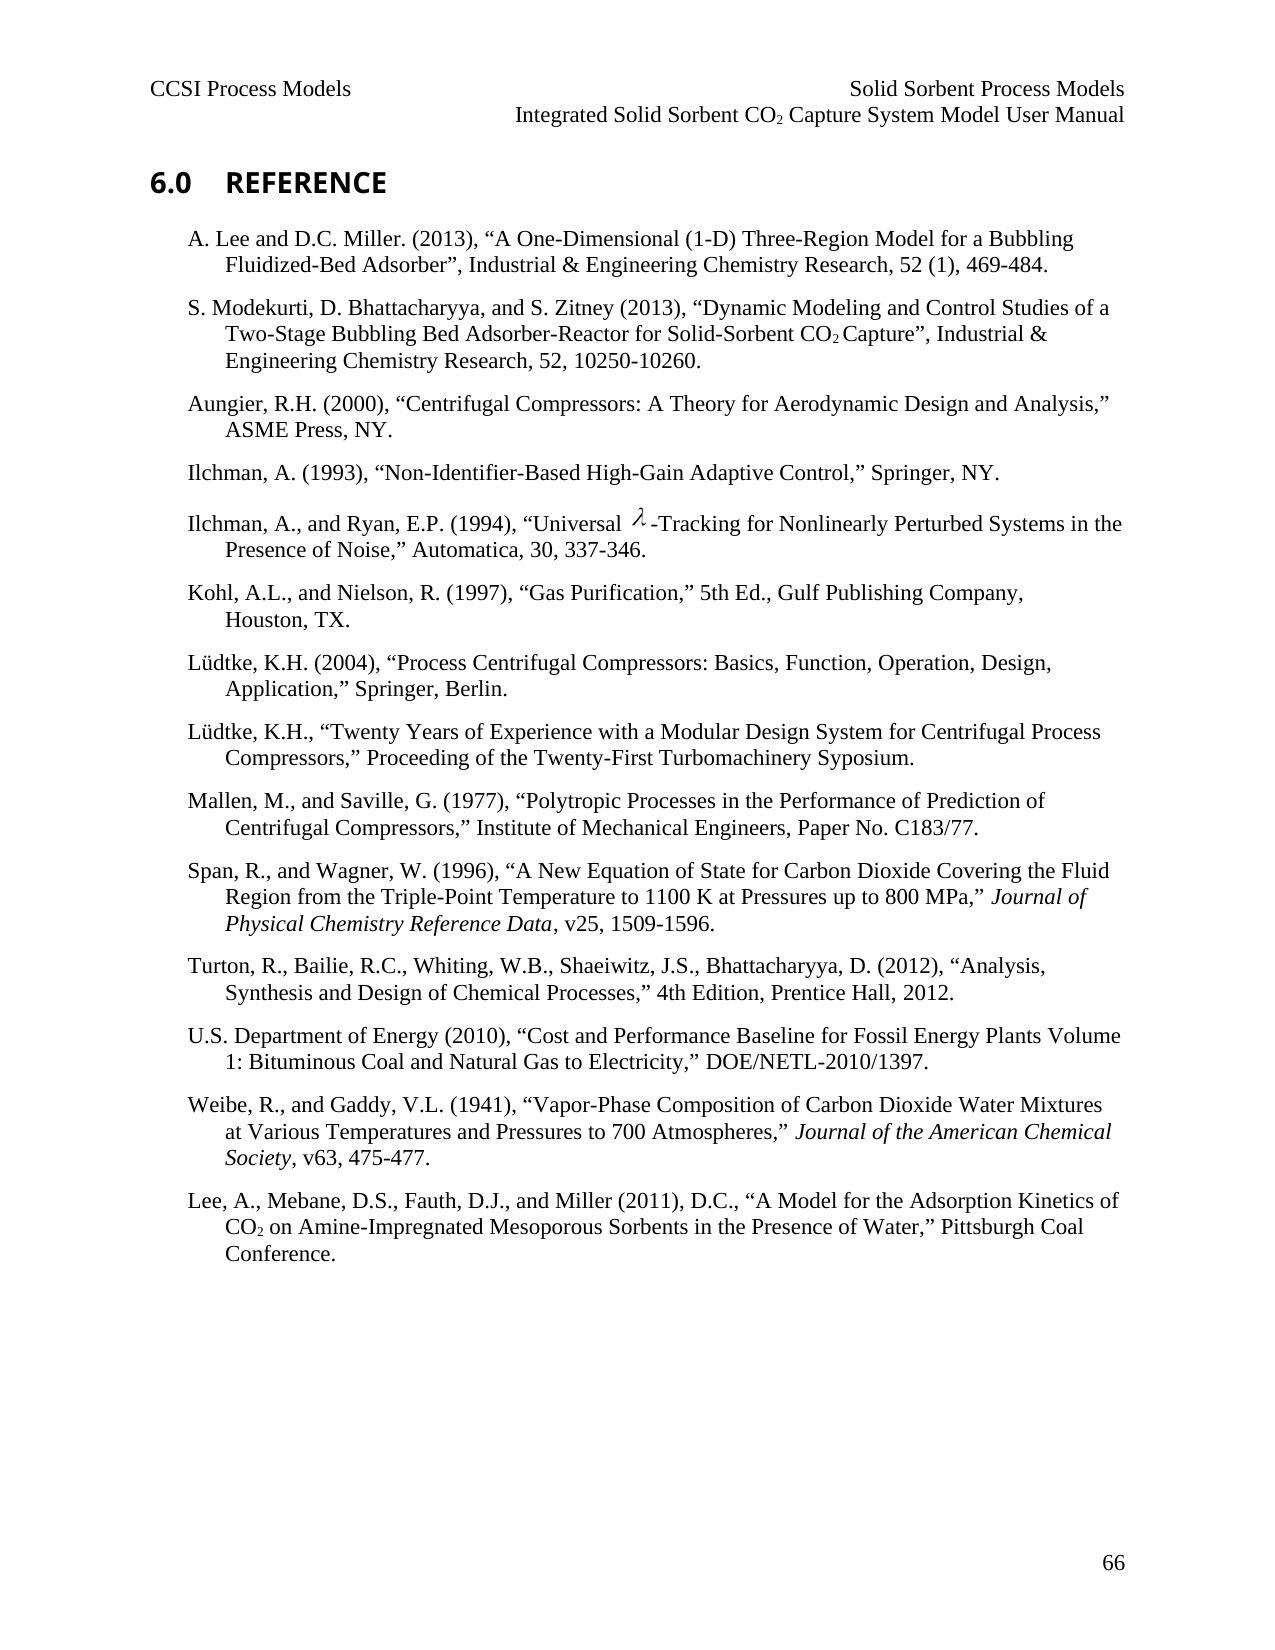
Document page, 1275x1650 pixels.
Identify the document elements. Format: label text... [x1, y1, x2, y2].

text Ilchman, A., and Ryan, E.P. (1994), “Universal -Tracking for Nonlinearly Perturbed Systems in the Presence of Noise,” Automatica, 30, 337-346. [187, 502, 1125, 563]
text A. Lee and D.C. Miller. (2013), “A One-Dimensional (1-D) Three-Region Model for a Bubbling Fluidized-Bed Adsorber”, Industrial & Engineering Chemistry Research, 52 (1), 469-484. [187, 225, 1125, 277]
text Mallen, M., and Saville, G. (1977), “Polytropic Processes in the Performance of Prediction of Centrifugal Compressors,” Institute of Mechanical Engineers, Paper No. C183/77. [187, 787, 1125, 840]
text Kohl, A.L., and Nielson, R. (1997), “Gas Purification,” 5th Ed., Gulf Publishing Company, Houston, TX. [187, 579, 1125, 632]
subtitle Reference [150, 162, 1125, 202]
text Lüdtke, K.H. (2004), “Process Centrifugal Compressors: Basics, Function, Operation, Design, Application,” Springer, Berlin. [187, 649, 1125, 701]
text Turton, R., Bailie, R.C., Whiting, W.B., Shaeiwitz, J.S., Bhattacharyya, D. (2012), “Analysis, Synthesis and Design of Chemical Processes,” 4th Edition, Prentice Hall, 2012. [187, 953, 1125, 1005]
text Ilchman, A. (1993), “Non-Identifier-Based High-Gain Adaptive Control,” Springer, NY. [187, 459, 1125, 486]
text Lee, A., Mebane, D.S., Fauth, D.J., and Miller (2011), D.C., “A Model for the Adsorption Kinetics of CO2 on Amine-Impregnated Mesoporous Sorbents in the Presence of Water,ˮ Pittsburgh Coal Conference. [187, 1187, 1125, 1266]
text Weibe, R., and Gaddy, V.L. (1941), “Vapor-Phase Composition of Carbon Dioxide Water Mixtures at Various Temperatures and Pressures to 700 Atmospheres,” Journal of the American Chemical Society, v63, 475-477. [187, 1091, 1125, 1170]
text S. Modekurti, D. Bhattacharyya, and S. Zitney (2013), “Dynamic Modeling and Control Studies of a Two-Stage Bubbling Bed Adsorber-Reactor for Solid-Sorbent CO2 Capture”, Industrial & Engineering Chemistry Research, 52, 10250-10260. [187, 294, 1125, 373]
text Span, R., and Wagner, W. (1996), “A New Equation of State for Carbon Dioxide Covering the Fluid Region from the Triple-Point Temperature to 1100 K at Pressures up to 800 MPa,” Journal of Physical Chemistry Reference Data, v25, 1509-1596. [187, 857, 1125, 936]
text U.S. Department of Energy (2010), “Cost and Performance Baseline for Fossil Energy Plants Volume 1: Bituminous Coal and Natural Gas to Electricity,” DOE/NETL-2010/1397. [187, 1022, 1125, 1075]
text Lüdtke, K.H., “Twenty Years of Experience with a Modular Design System for Centrifugal Process Compressors,” Proceeding of the Twenty-First Turbomachinery Syposium. [187, 718, 1125, 771]
text Aungier, R.H. (2000), “Centrifugal Compressors: A Theory for Aerodynamic Design and Analysis,” ASME Press, NY. [187, 390, 1125, 443]
